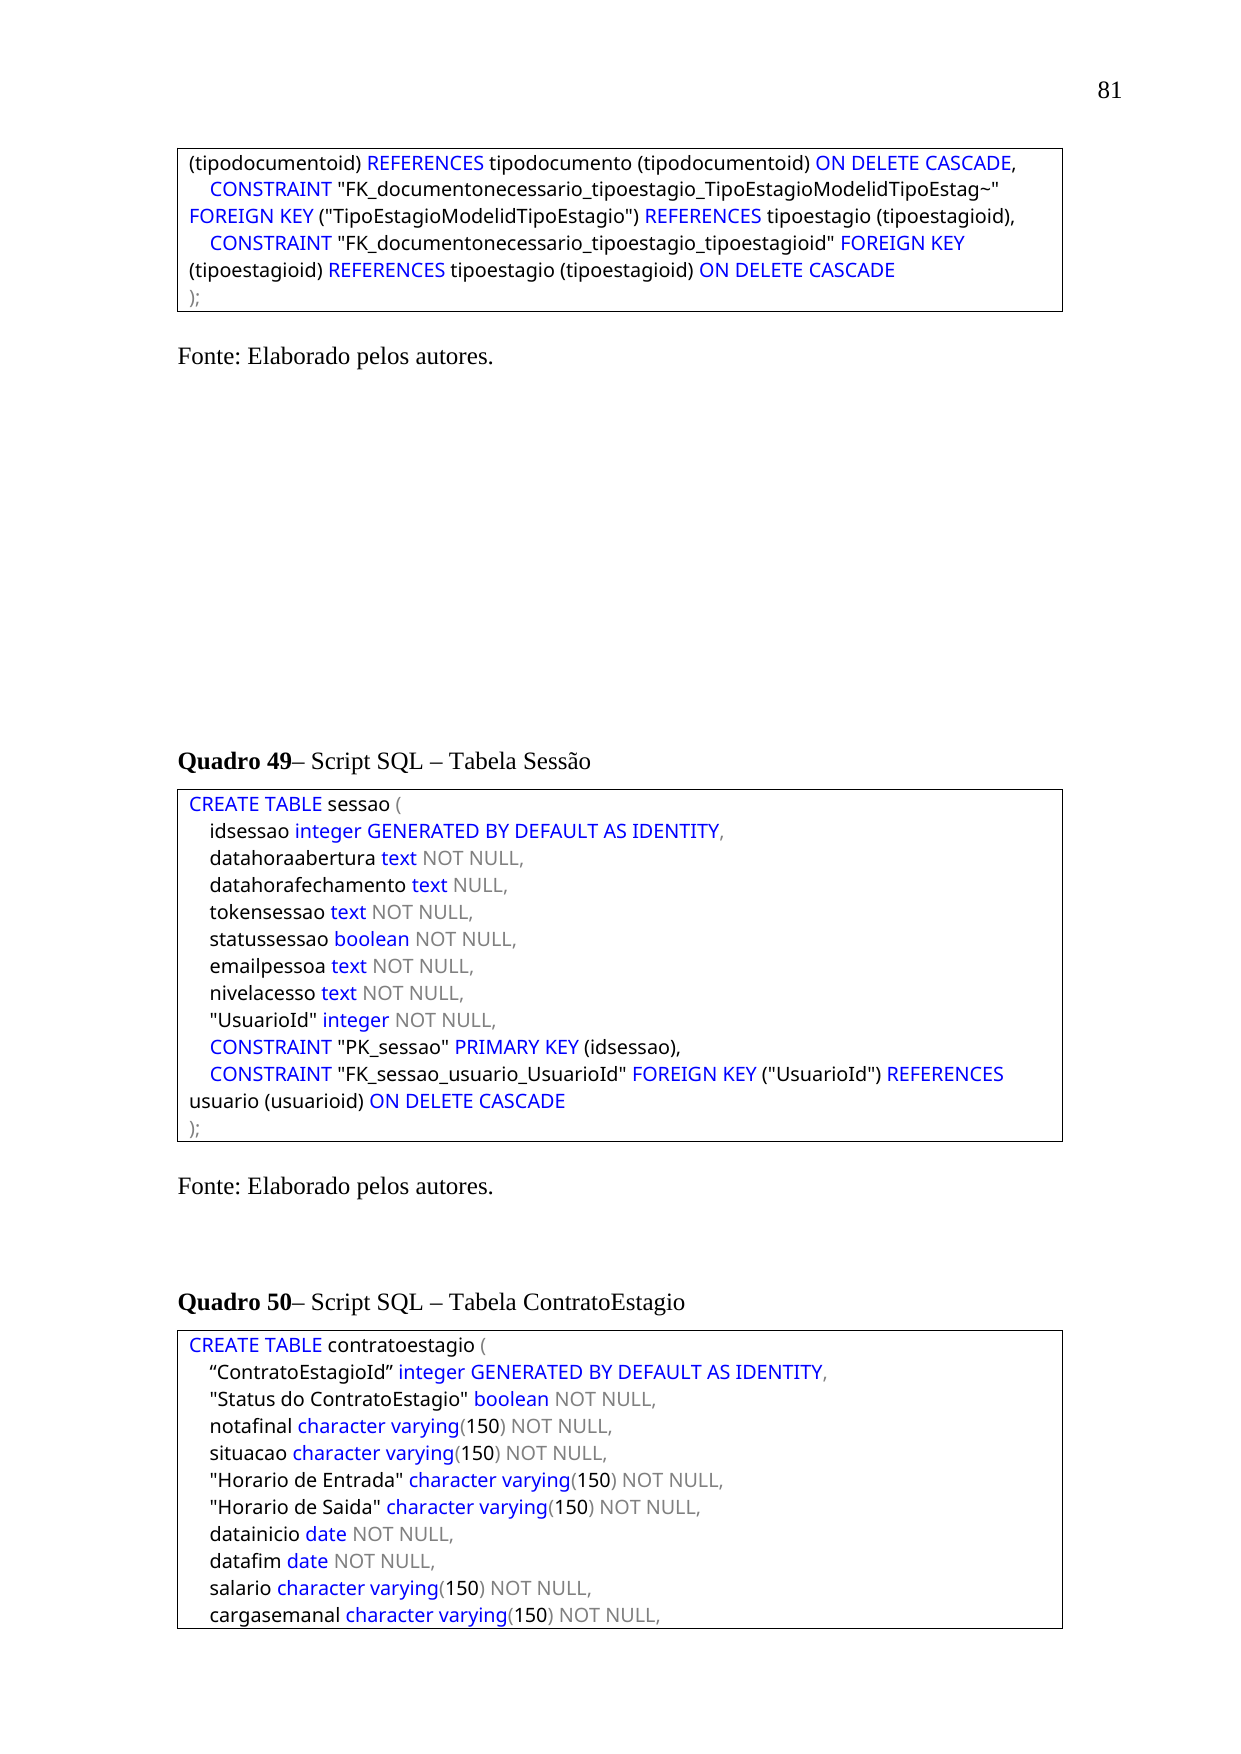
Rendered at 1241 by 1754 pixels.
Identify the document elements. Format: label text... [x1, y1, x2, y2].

text Fonte: Elaborado pelos autores. [177, 1171, 1122, 1200]
text Fonte: Elaborado pelos autores. [177, 341, 1122, 369]
table_header CREATE TABLE sessao ( idsessao integer GENERATED BY DEFAULT AS IDENTITY, datahoraabertura text NOT NULL, datahorafechamento text NULL, tokensessao text NOT NULL, statussessao boolean NOT NULL, emailpessoa text NOT NULL, nivelacesso text NOT NULL, "UsuarioId" integer NOT NULL, CONSTRAINT "PK_sessao" PRIMARY KEY (idsessao), CONSTRAINT "FK_sessao_usuario_UsuarioId" FOREIGN KEY ("UsuarioId") REFERENCES usuario (usuarioid) ON DELETE CASCADE ); [178, 790, 1062, 1141]
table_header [178, 1331, 1062, 1628]
text Quadro 49– Script SQL – Tabela Sessão [177, 746, 1122, 775]
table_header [178, 149, 1062, 311]
text Quadro 50– Script SQL – Tabela ContratoEstagio [177, 1287, 1122, 1316]
